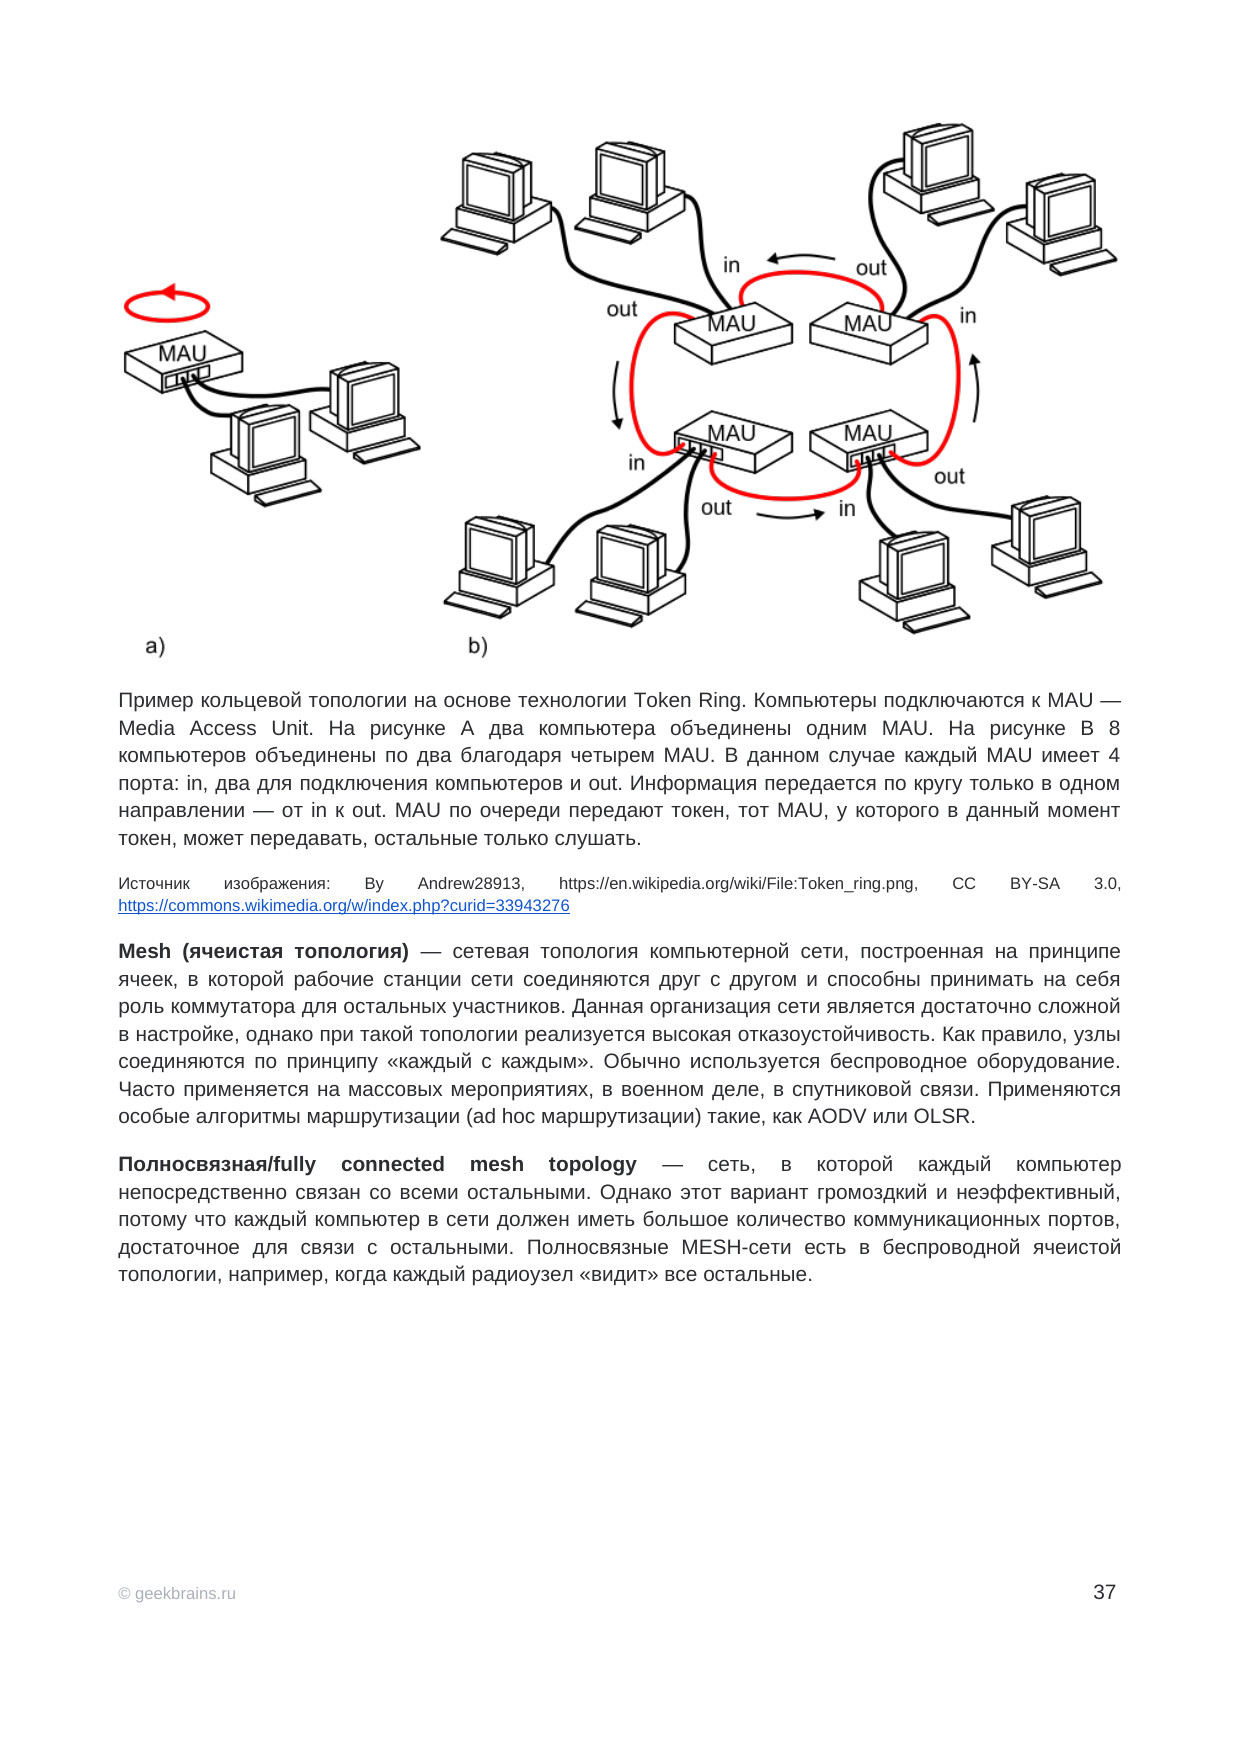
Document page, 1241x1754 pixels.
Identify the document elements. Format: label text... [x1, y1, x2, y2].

text Mesh (ячеистая топология) — сетевая топология компьютерной сети, построенная на принципе ячеек, в которой рабочие станции сети соединяются друг с другом и способны принимать на себя роль коммутатора для остальных участников. Данная организация сети является достаточно сложной в настройке, однако при такой топологии реализуется высокая отказоустойчивость. Как правило, узлы соединяются по принципу «каждый с каждым». Обычно используется беспроводное оборудование. Часто применяется на массовых мероприятиях, в военном деле, в спутниковой связи. Применяются особые алгоритмы маршрутизации (ad hoc маршрутизации) такие, как AODV или OLSR. [118, 939, 1122, 1128]
text Пример кольцевой топологии на основе технологии Token Ring. Компьютеры подключаются к MAU — Media Access Unit. На рисунке A два компьютера объединены одним MAU. На рисунке B 8 компьютеров объединены по два благодаря четырем MAU. В данном случае каждый MAU имеет 4 порта: in, два для подключения компьютеров и out. Информация передается по кругу только в одном направлении — от in к out. MAU по очереди передают токен, тот MAU, у которого в данный момент токен, может передавать, остальные только слушать. [118, 688, 1122, 850]
picture [118, 118, 1123, 664]
text Полносвязная/fully connected mesh topology — сеть, в которой каждый компьютер непосредственно связан со всеми остальными. Однако этот вариант громоздкий и неэффективный, потому что каждый компьютер в сети должен иметь большое количество коммуникационных портов, достаточное для связи с остальными. Полносвязные MESH-сети есть в беспроводной ячеистой топологии, например, когда каждый радиоузел «видит» все остальные. [118, 1152, 1122, 1286]
text Источник изображения: By Andrew28913, https://en.wikipedia.org/wiki/File:Token_ring.png, CC BY-SA 3.0, https://commons.wikimedia.org/w/index.php?curid=33943276 [118, 874, 1122, 915]
